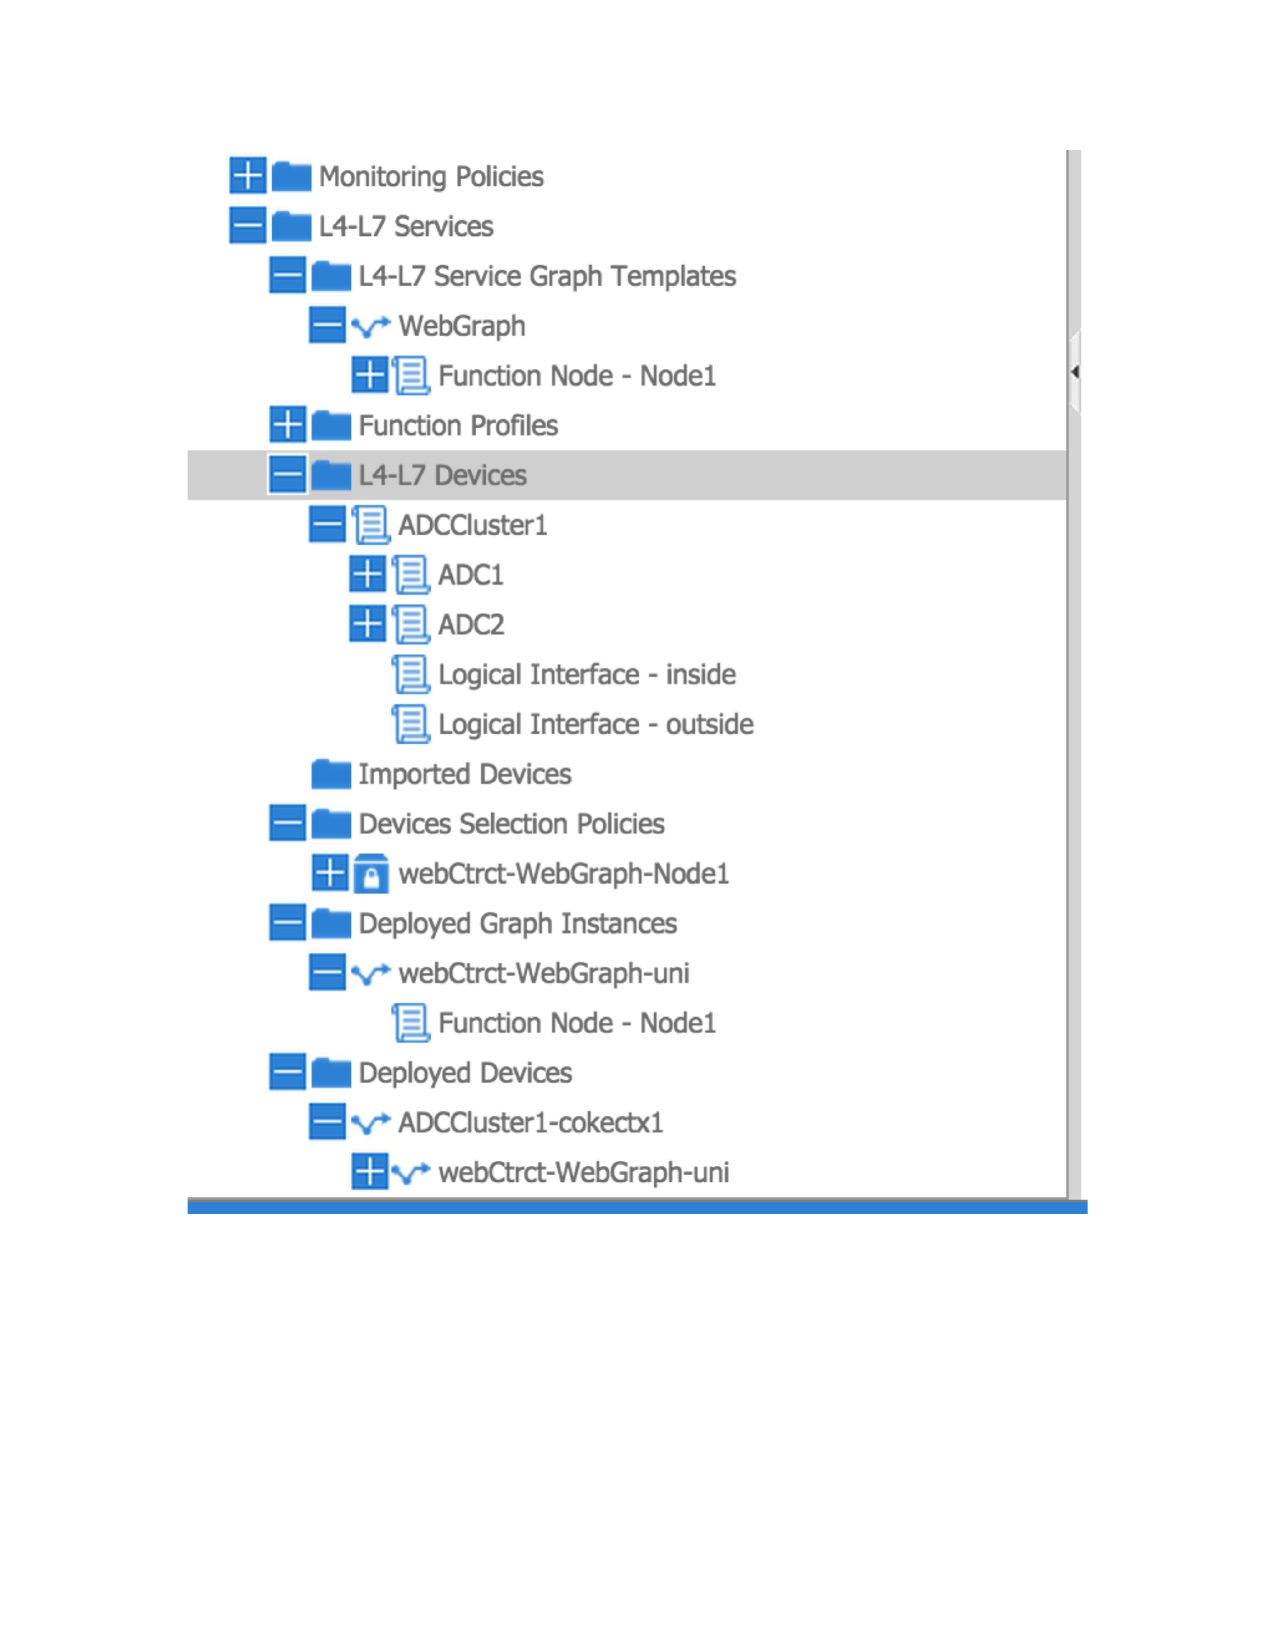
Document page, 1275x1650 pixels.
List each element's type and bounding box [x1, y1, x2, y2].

picture [187, 150, 1088, 1214]
